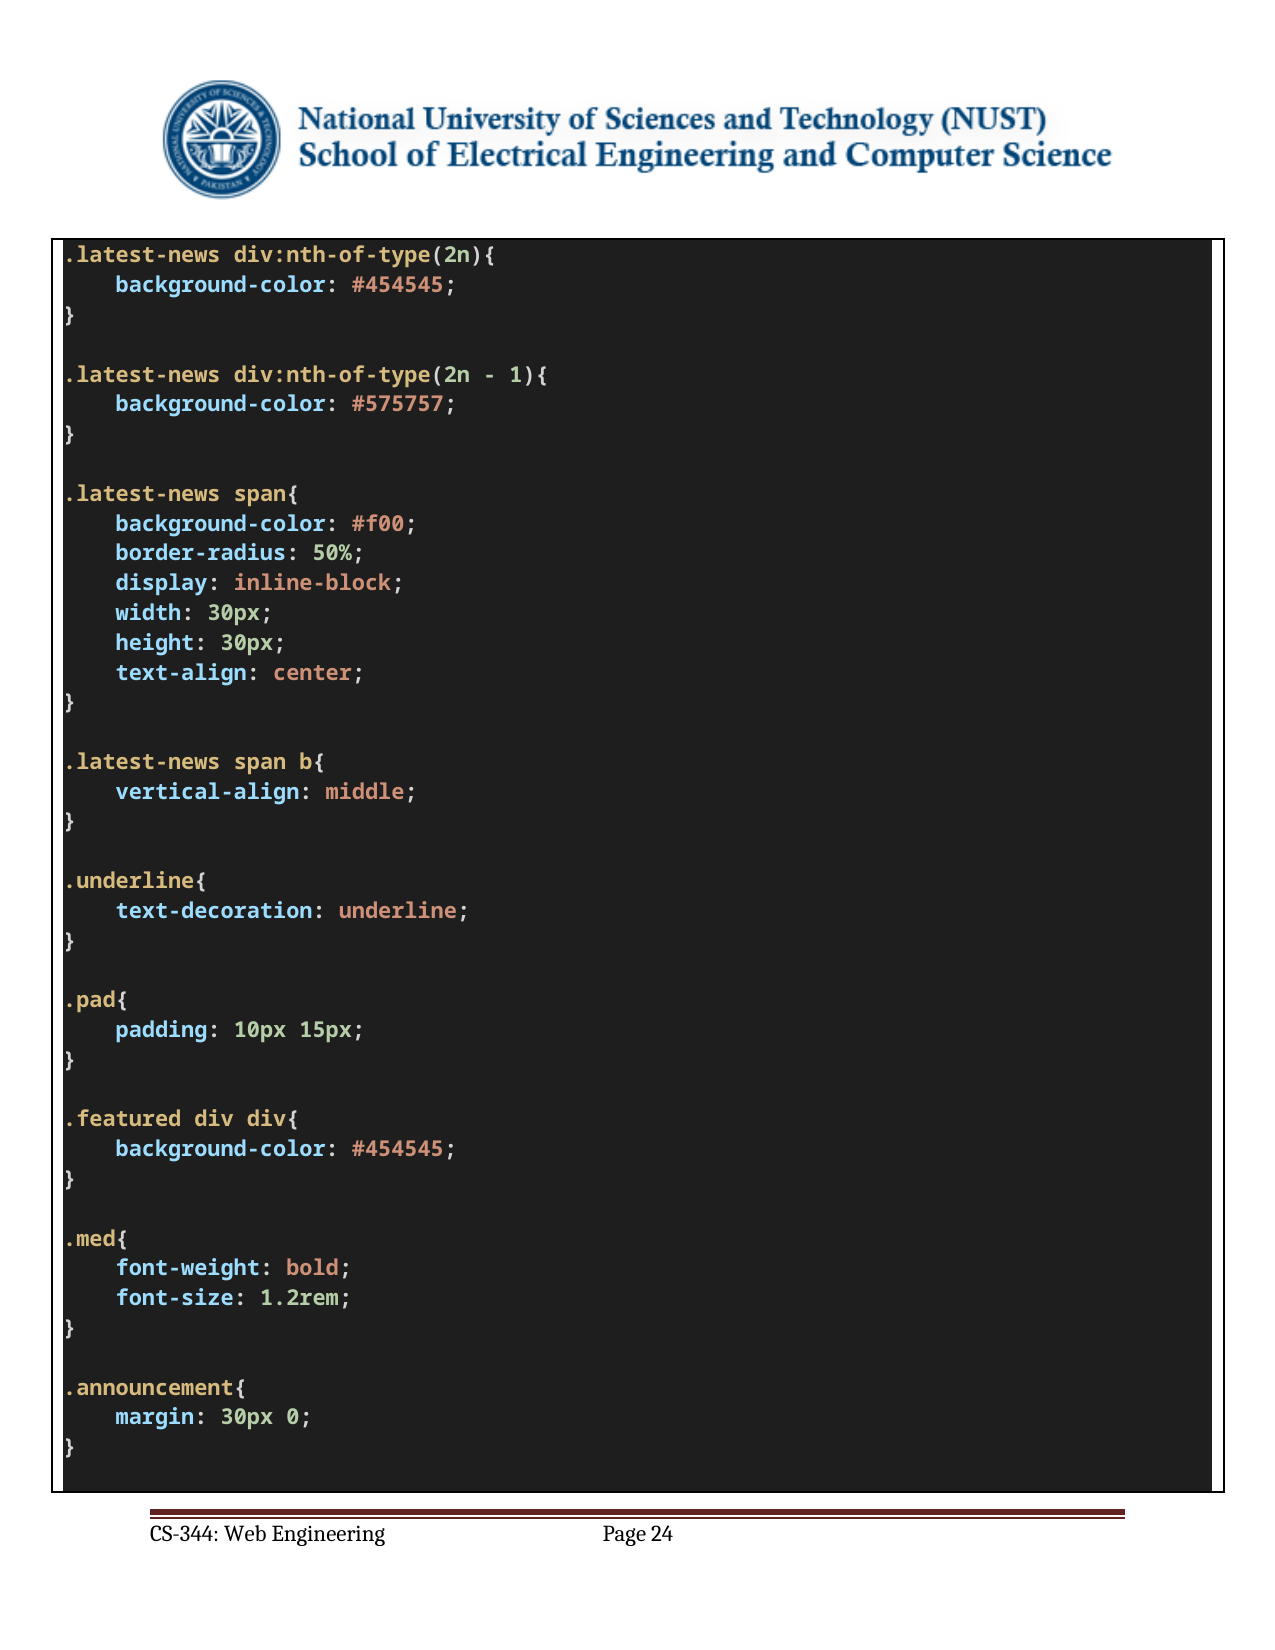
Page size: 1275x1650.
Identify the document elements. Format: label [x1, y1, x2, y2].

picture [150, 75, 1125, 210]
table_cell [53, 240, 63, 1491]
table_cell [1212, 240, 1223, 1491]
